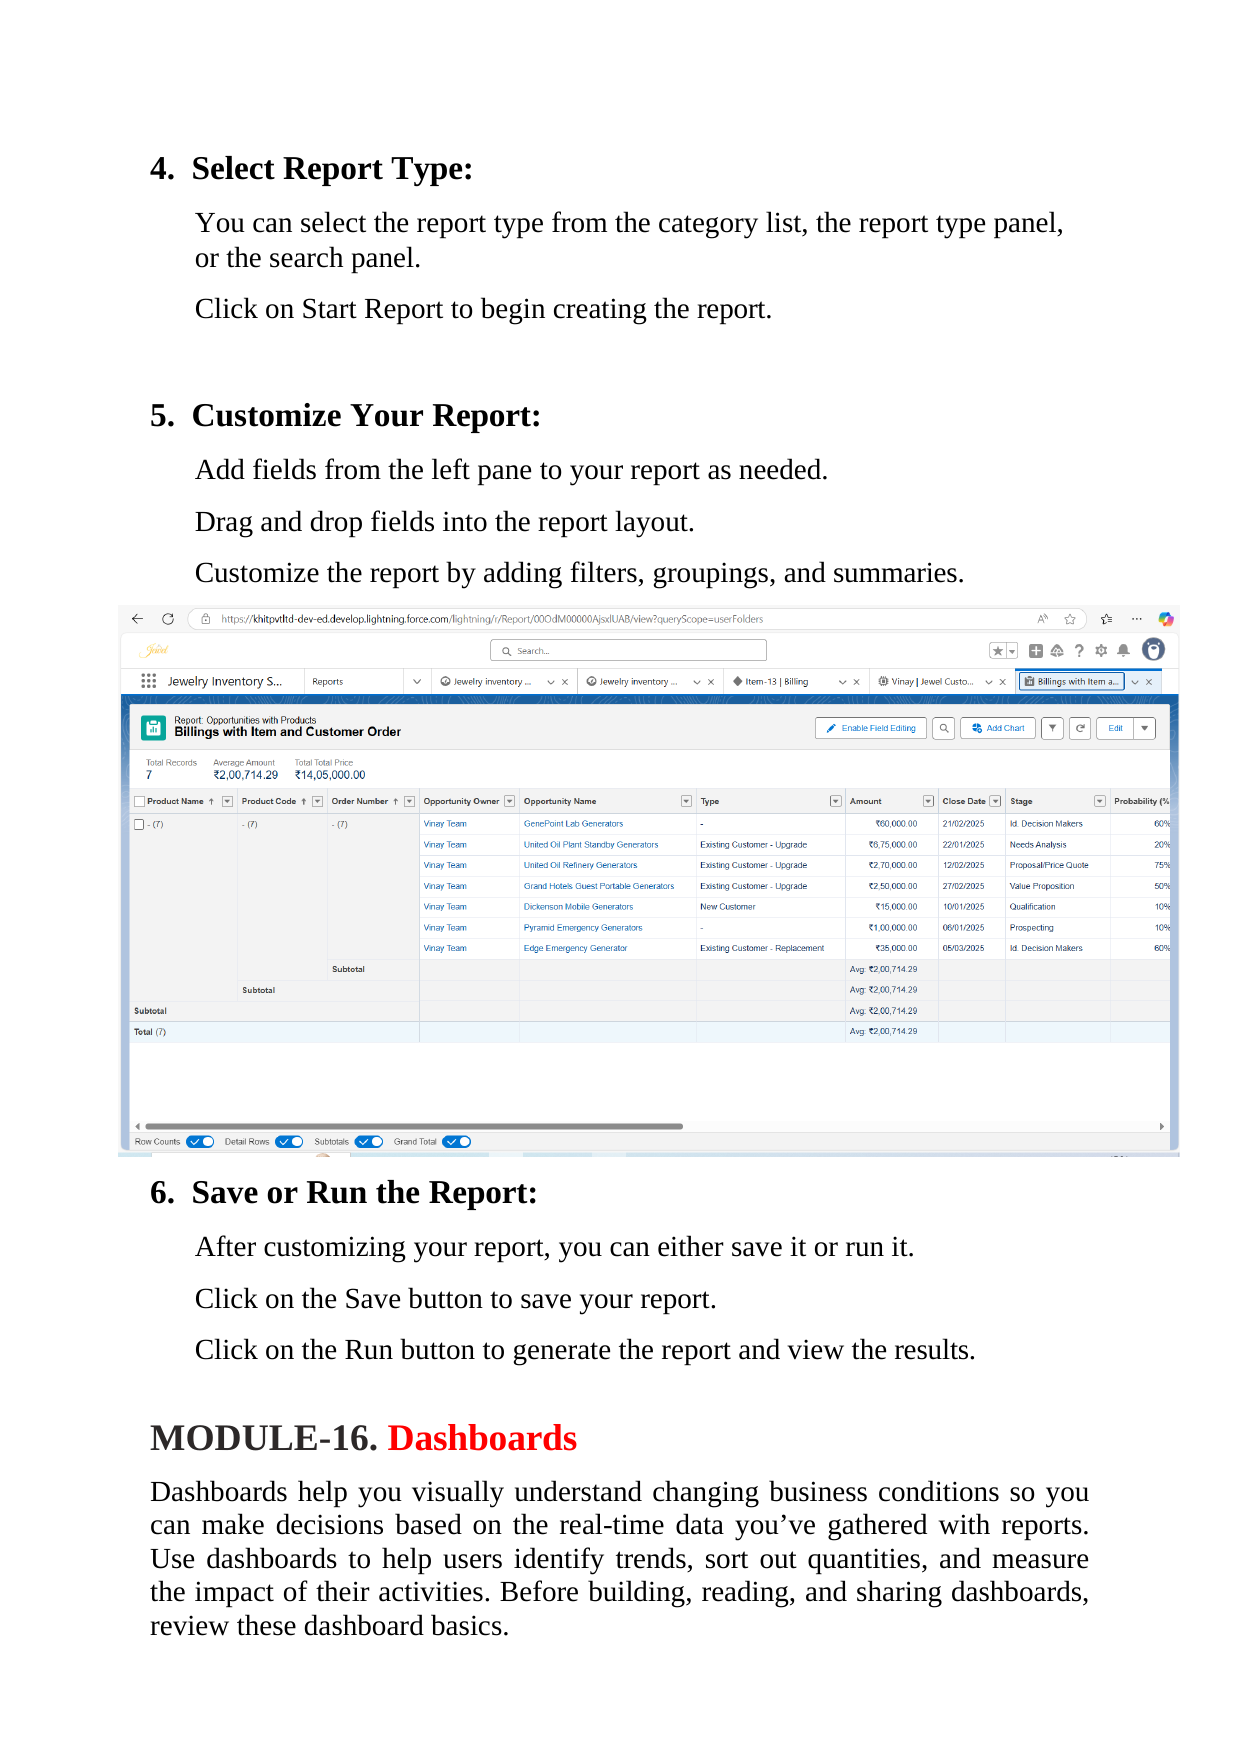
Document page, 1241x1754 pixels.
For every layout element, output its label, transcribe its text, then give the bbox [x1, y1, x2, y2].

text Click on Start Report to begin creating the report. [194, 292, 1181, 325]
subtitle MODULE-16. Dashboards [150, 1415, 1181, 1458]
text Customize the report by adding filters, groupings, and summaries. [194, 555, 1181, 589]
text Add fields from the left pane to your report as needed. Drag and drop fields into the report layout. [194, 452, 881, 537]
subtitle Save or Run the Report: [150, 1172, 1181, 1210]
text Click on the Run button to generate the report and view the results. [194, 1333, 1181, 1366]
subtitle Customize Your Report: [150, 395, 1181, 434]
text After customizing your report, you can either save it or run it. Click on the Save button to save your report. [194, 1229, 921, 1314]
text You can select the report type from the category list, the report type panel, or the search panel. [194, 205, 1090, 274]
picture [118, 605, 1180, 1157]
subtitle Select Report Type: [150, 148, 1181, 187]
text Dashboards help you visually understand changing business conditions so you can make decisions based on the real-time data you’ve gathered with reports. Use dashboards to help users identify trends, sort out quantities, and measure the impact of their activities. Before building, reading, and sharing dashboards, review these dashboard basics. [150, 1474, 1090, 1641]
